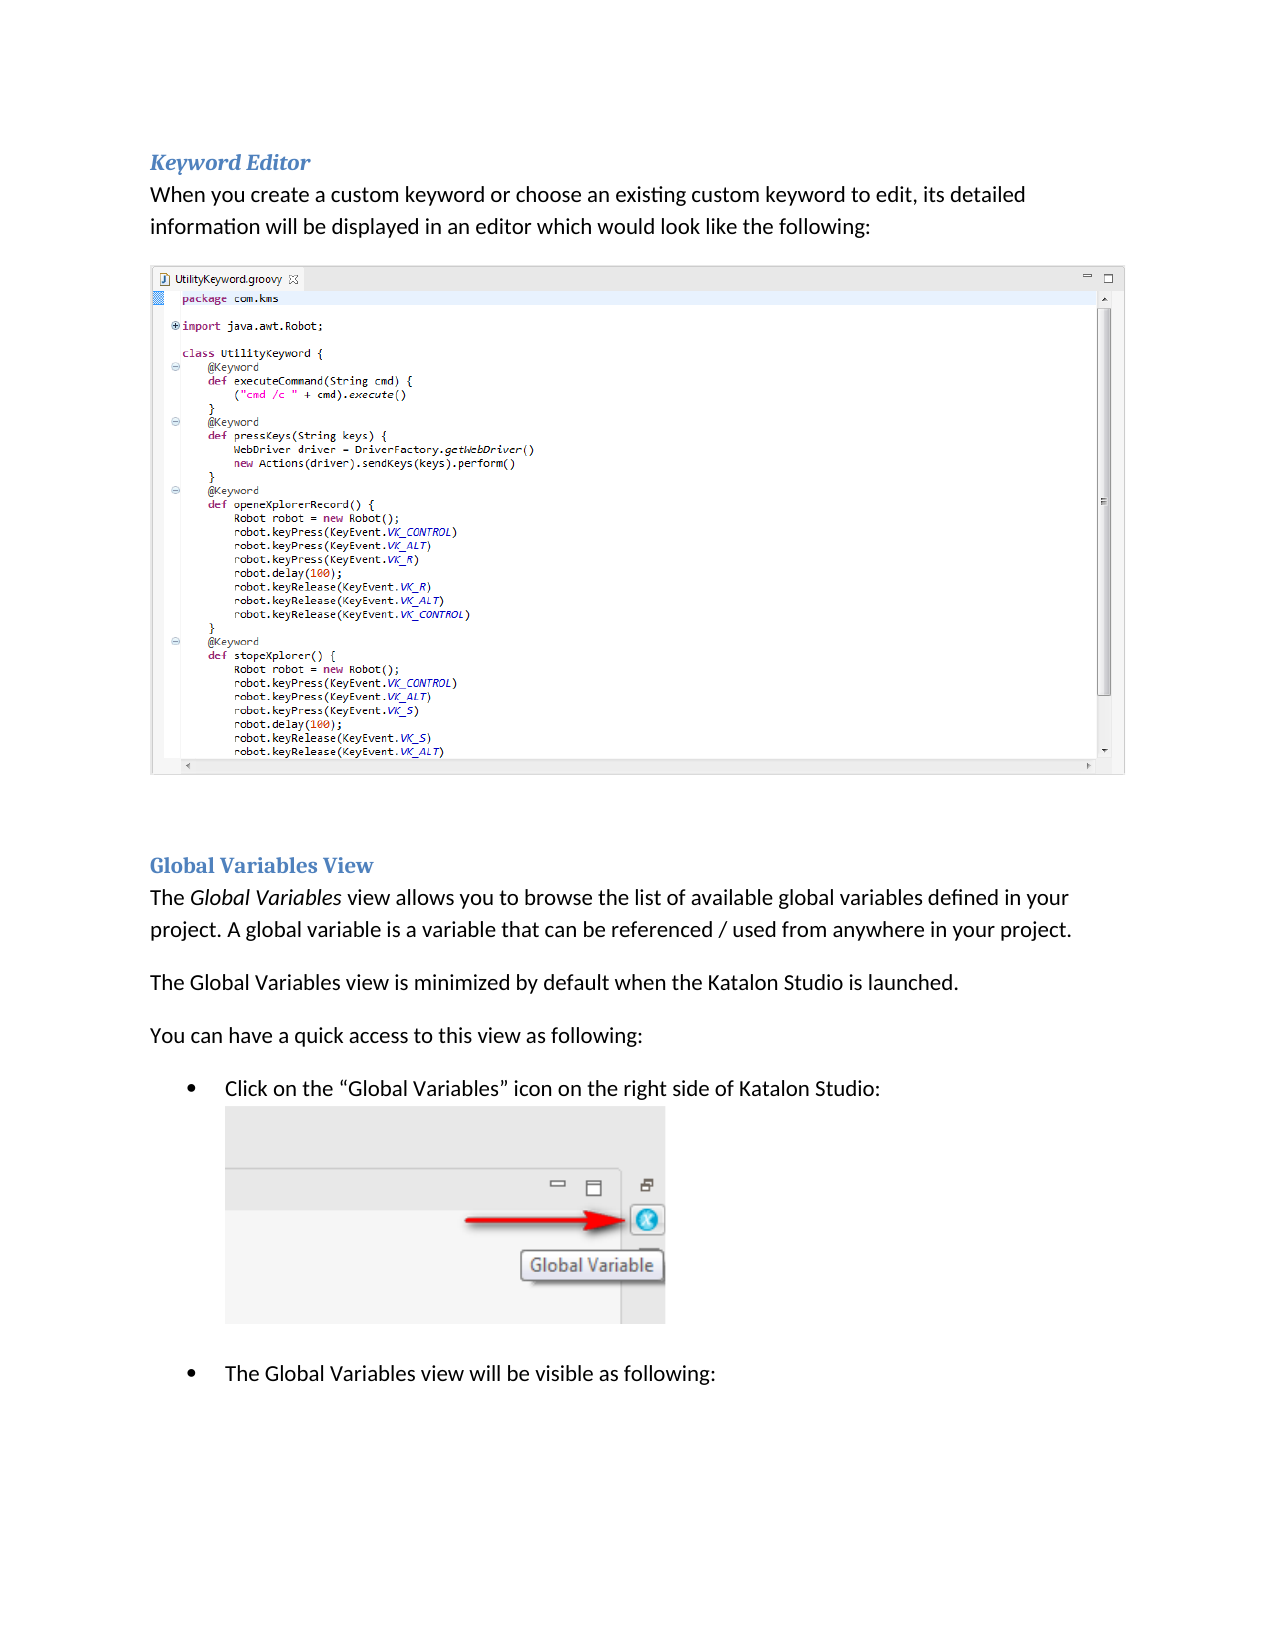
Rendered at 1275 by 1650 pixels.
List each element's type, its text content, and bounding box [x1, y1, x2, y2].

list Click on the “Global Variables” icon on the right side of Katalon Studio: [187, 1074, 1125, 1102]
list The Global Variables view will be visible as following: [187, 1359, 1125, 1388]
text The Global Variables view is minimized by default when the Katalon Studio is launched. [150, 968, 1125, 996]
text When you create a custom keyword or choose an existing custom keyword to edit, its detailed information will be displayed in an editor which would look like the following: [150, 180, 1125, 240]
subtitle Global Variables View [150, 852, 1125, 879]
text The Global Variables view allows you to browse the list of available global variables defined in your project. A global variable is a variable that can be referenced / used from anywhere in your project. [150, 883, 1125, 943]
text You can have a quick access to this view as following: [150, 1021, 1125, 1049]
subtitle Keyword Editor [150, 150, 1125, 176]
picture [225, 1106, 666, 1324]
picture [150, 265, 1125, 775]
